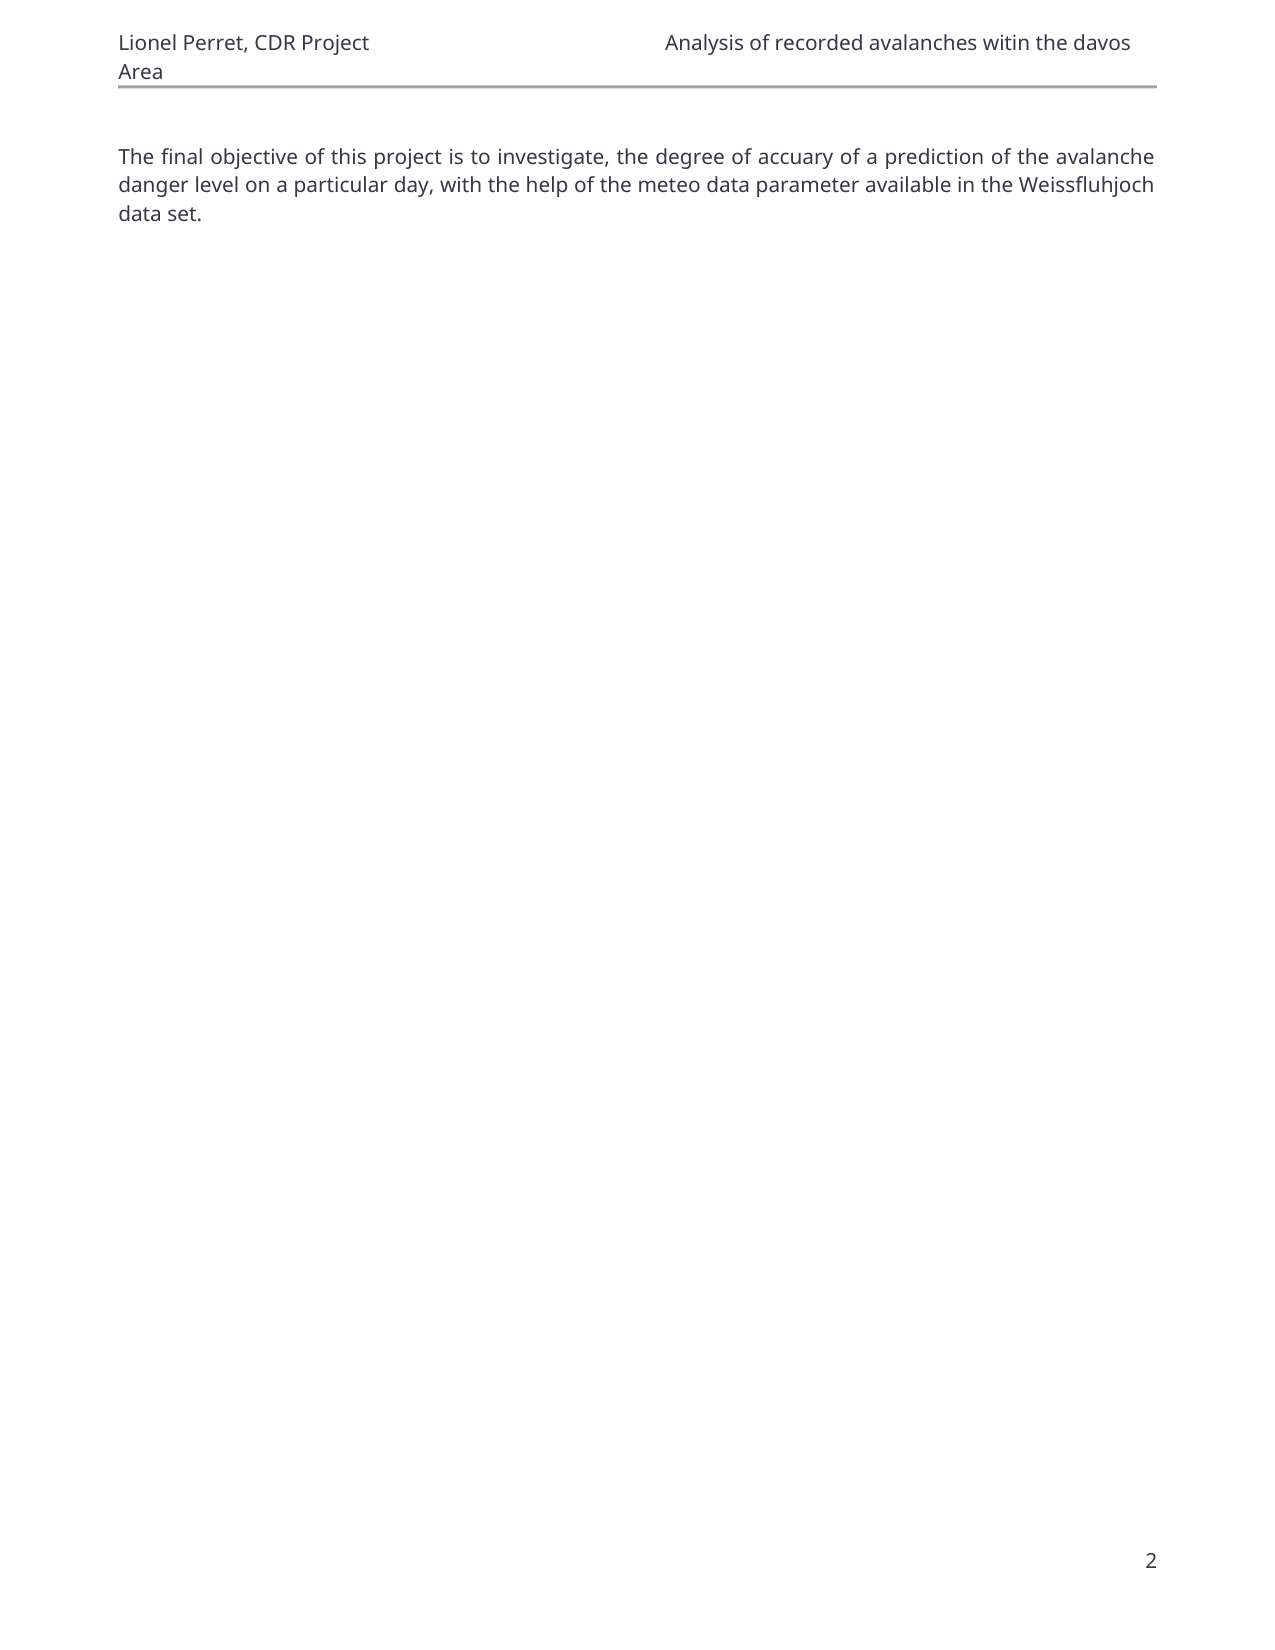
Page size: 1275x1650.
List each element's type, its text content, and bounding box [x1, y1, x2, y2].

text The final objective of this project is to investigate, the degree of accuary of a prediction of the avalanche danger level on a particular day, with the help of the meteo data parameter available in the Weissfluhjoch data set. [118, 142, 1157, 227]
